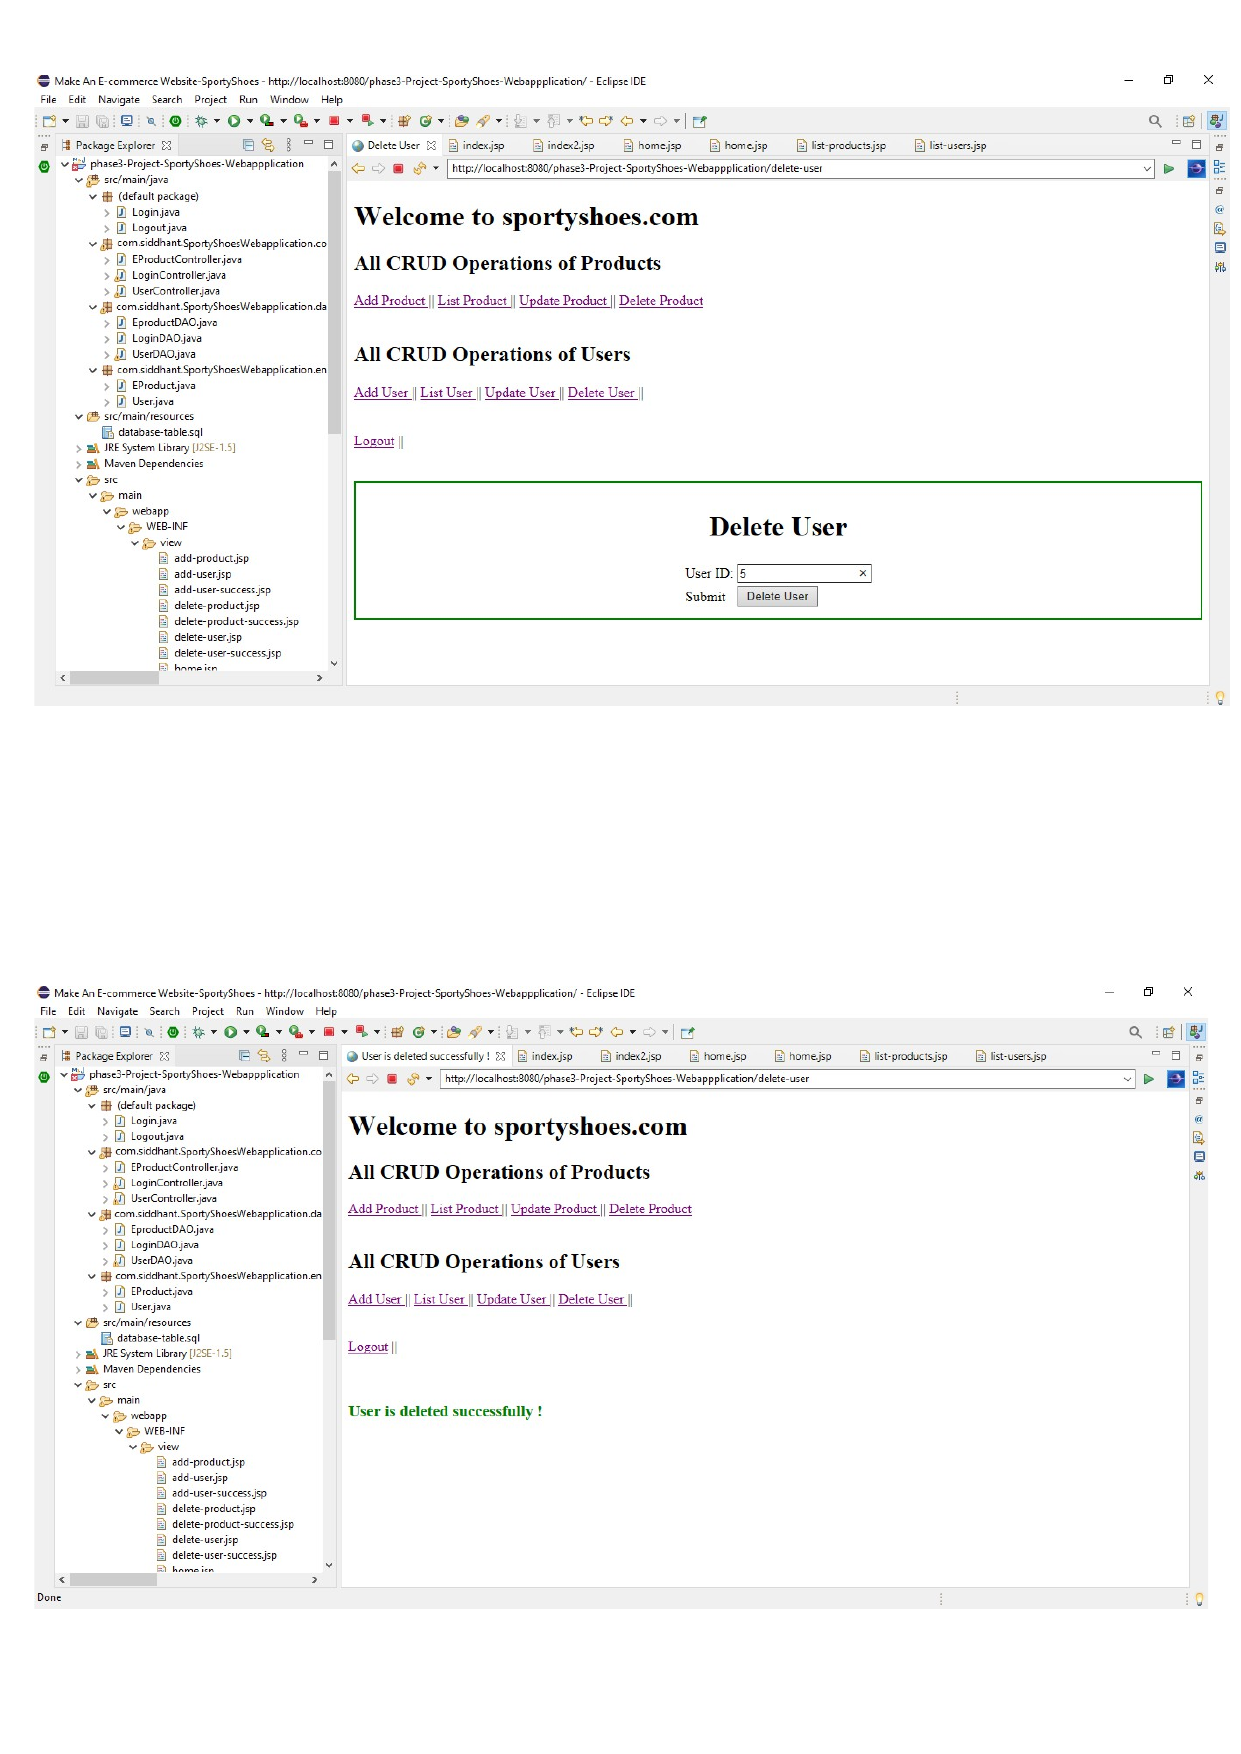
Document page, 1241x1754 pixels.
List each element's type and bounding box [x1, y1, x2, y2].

picture [34, 986, 1209, 1609]
picture [34, 75, 1230, 706]
